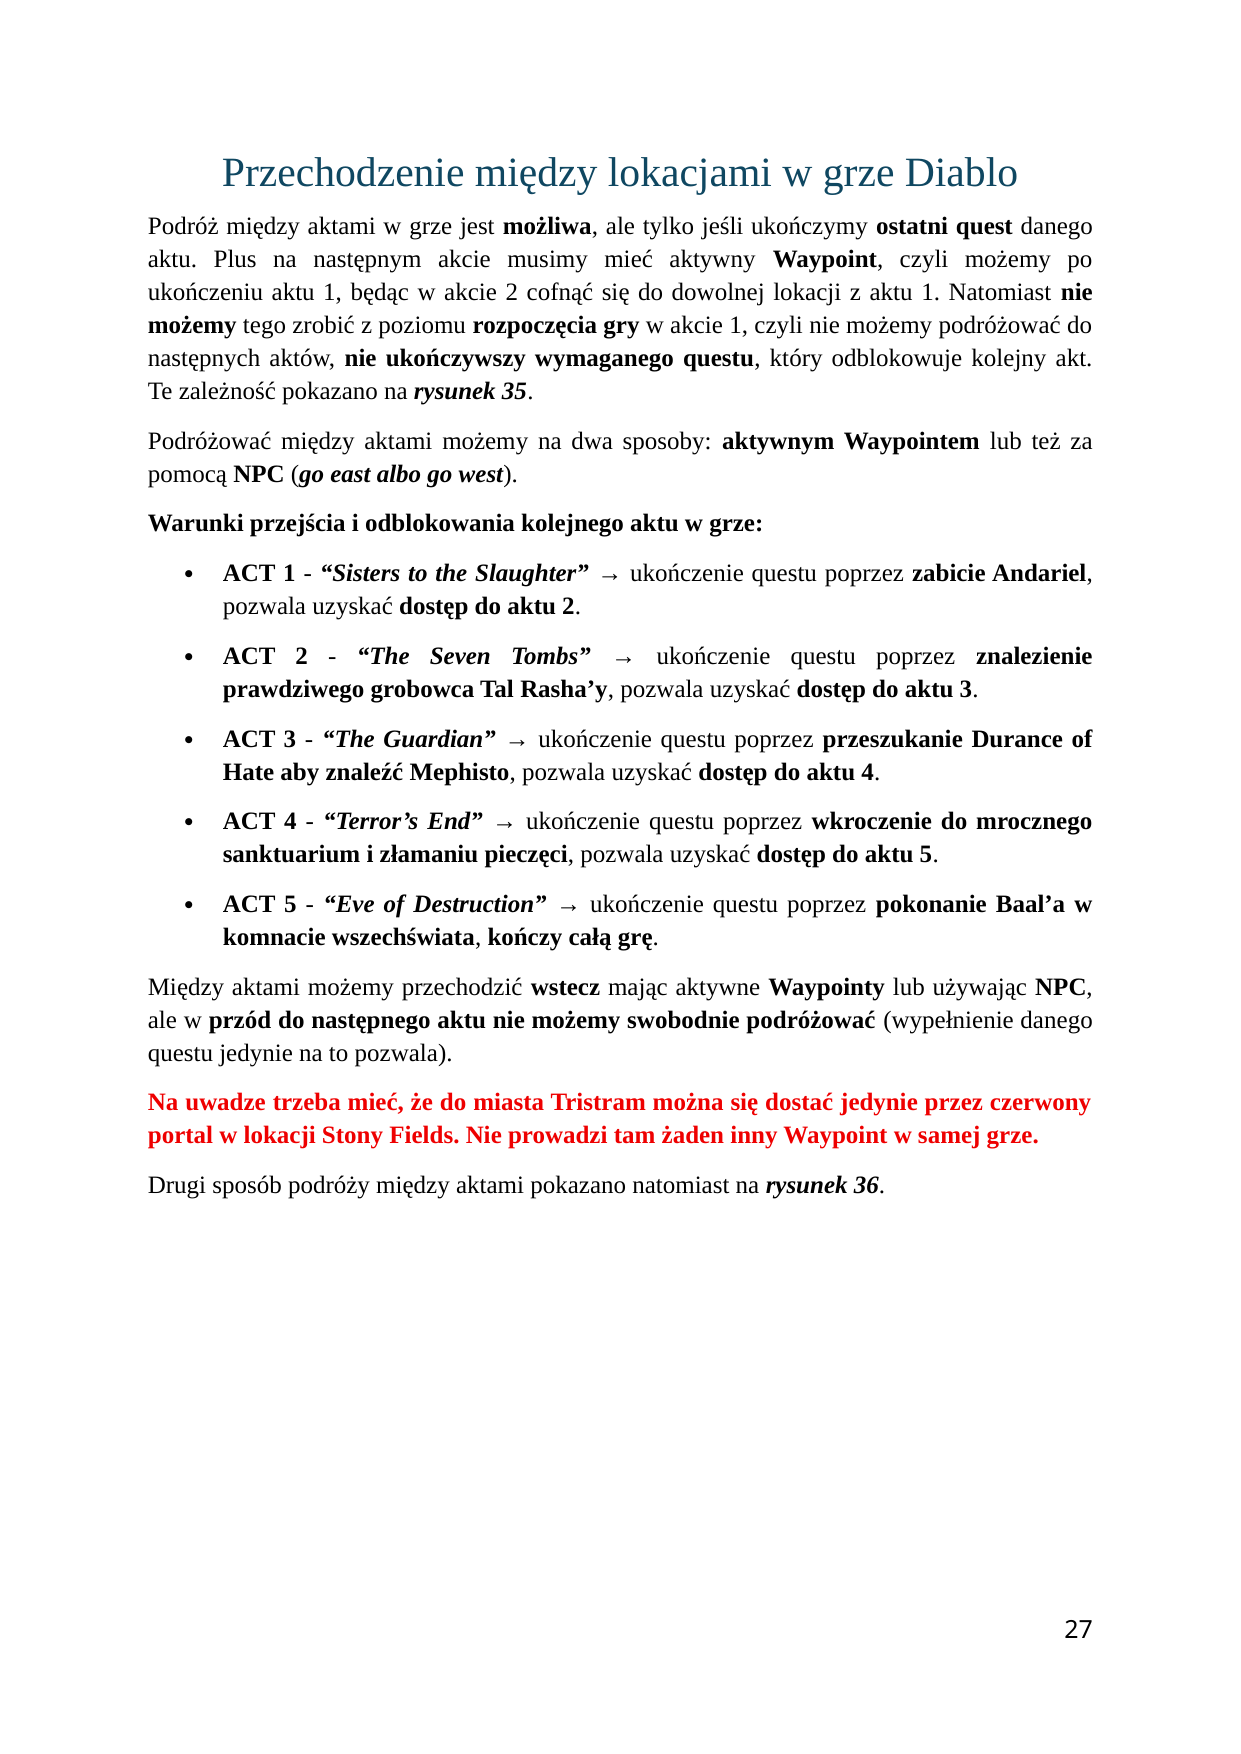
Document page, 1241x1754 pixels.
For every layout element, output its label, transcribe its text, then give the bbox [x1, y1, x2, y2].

list ACT 5 - “Eve of Destruction” → ukończenie questu poprzez pokonanie Baal’a w komnacie wszechświata, kończy całą grę. [185, 889, 1093, 951]
text Podróż między aktami w grze jest możliwa, ale tylko jeśli ukończymy ostatni quest danego aktu. Plus na następnym akcie musimy mieć aktywny Waypoint, czyli możemy po ukończeniu aktu 1, będąc w akcie 2 cofnąć się do dowolnej lokacji z aktu 1. Natomiast nie możemy tego zrobić z poziomu rozpoczęcia gry w akcie 1, czyli nie możemy podróżować do następnych aktów, nie ukończywszy wymaganego questu, który odblokowuje kolejny akt. Te zależność pokazano na rysunek 35. [148, 211, 1093, 405]
list ACT 3 - “The Guardian” → ukończenie questu poprzez przeszukanie Durance of Hate aby znaleźć Mephisto, pozwala uzyskać dostęp do aktu 4. [185, 724, 1093, 785]
list ACT 1 - “Sisters to the Slaughter” → ukończenie questu poprzez zabicie Andariel, pozwala uzyskać dostęp do aktu 2. [185, 558, 1093, 620]
text Na uwadze trzeba mieć, że do miasta Tristram można się dostać jedynie przez czerwony portal w lokacji Stony Fields. Nie prowadzi tam żaden inny Waypoint w samej grze. [148, 1087, 1093, 1149]
text Podróżować między aktami możemy na dwa sposoby: aktywnym Waypointem lub też za pomocą NPC (go east albo go west). [148, 426, 1093, 488]
subtitle Przechodzenie między lokacjami w grze Diablo [148, 148, 1093, 196]
list ACT 4 - “Terror’s End” → ukończenie questu poprzez wkroczenie do mrocznego sanktuarium i złamaniu pieczęci, pozwala uzyskać dostęp do aktu 5. [185, 806, 1093, 868]
text Między aktami możemy przechodzić wstecz mając aktywne Waypointy lub używając NPC, ale w przód do następnego aktu nie możemy swobodnie podróżować (wypełnienie danego questu jedynie na to pozwala). [148, 972, 1093, 1067]
list ACT 2 - “The Seven Tombs” → ukończenie questu poprzez znalezienie prawdziwego grobowca Tal Rasha’y, pozwala uzyskać dostęp do aktu 3. [185, 641, 1093, 703]
text Warunki przejścia i odblokowania kolejnego aktu w grze: [148, 508, 1093, 537]
text Drugi sposób podróży między aktami pokazano natomiast na rysunek 36. [148, 1170, 1093, 1199]
